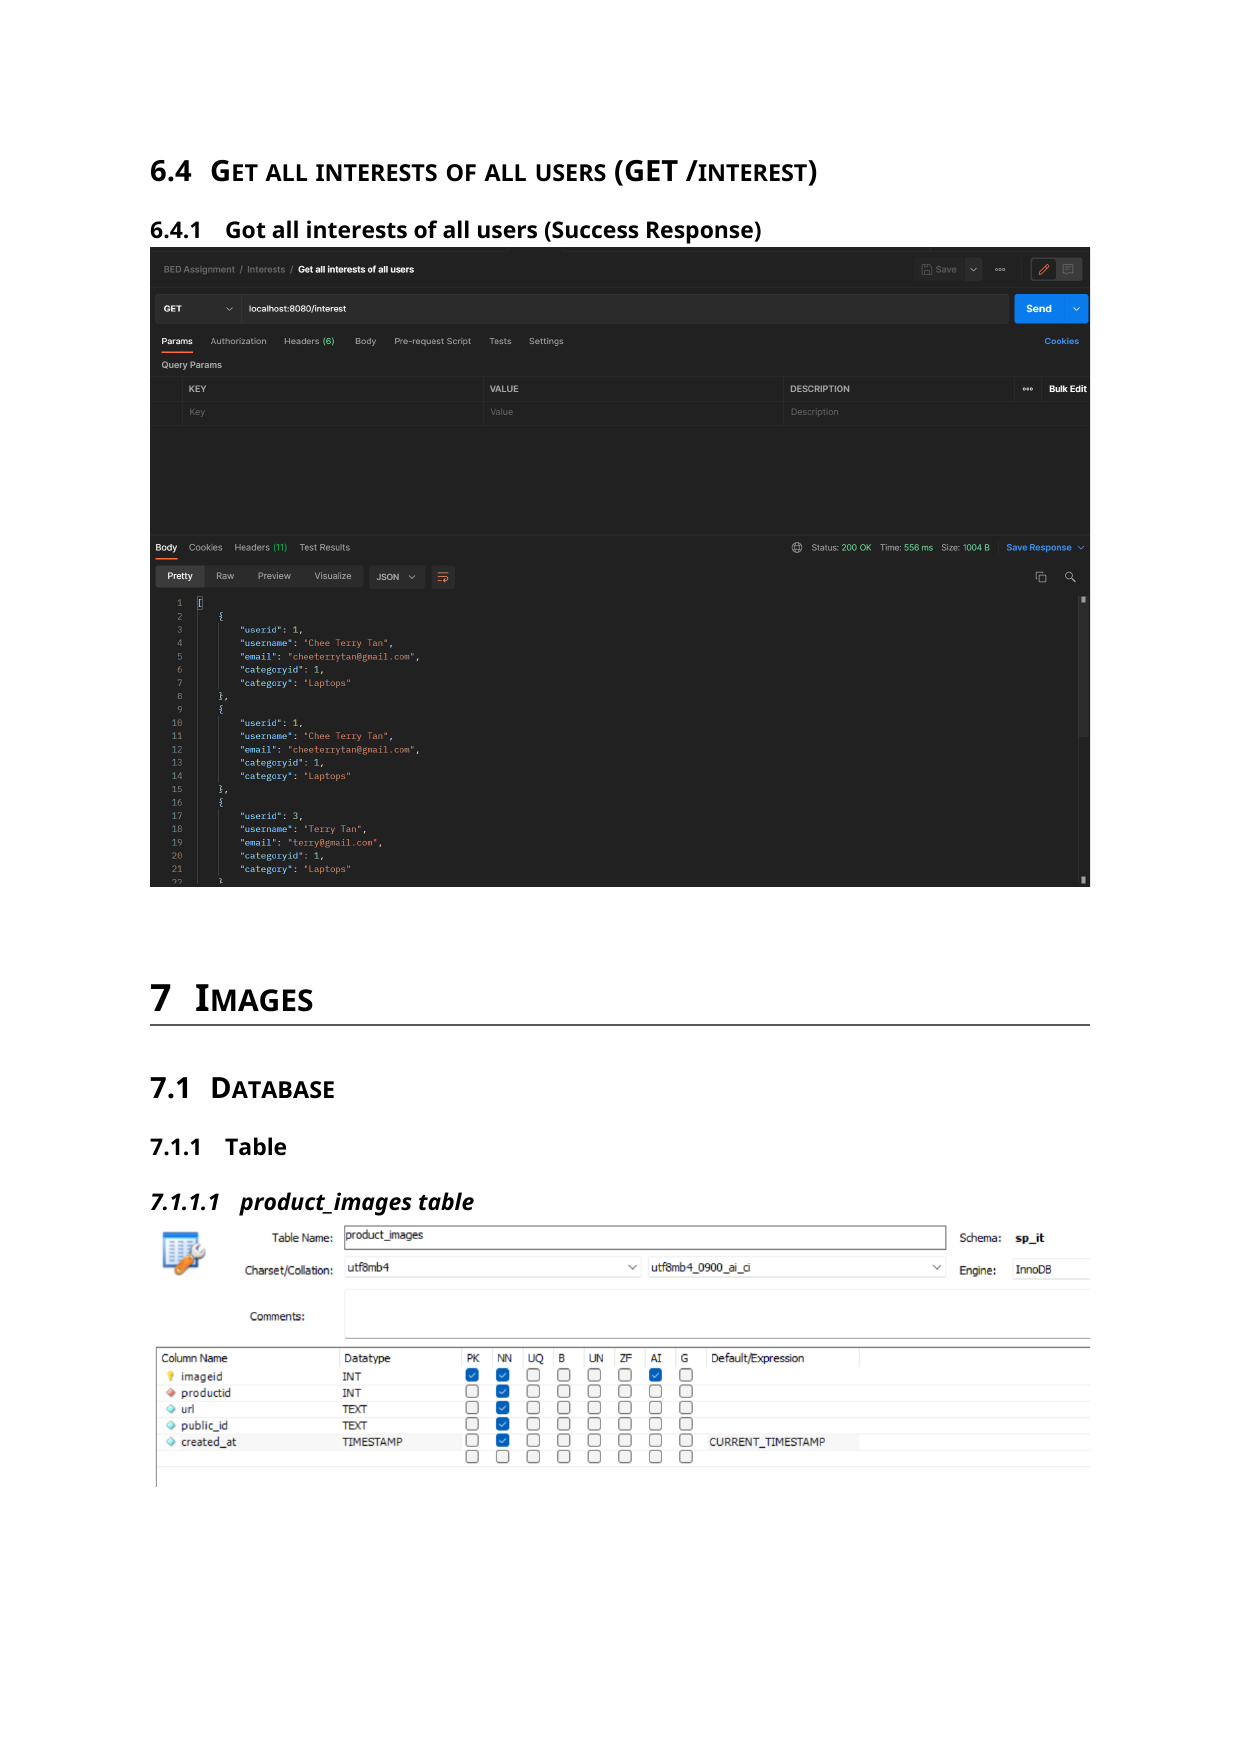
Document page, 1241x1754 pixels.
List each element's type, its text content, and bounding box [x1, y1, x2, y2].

subtitle product_images table [150, 1185, 1090, 1217]
subtitle Table [150, 1131, 1090, 1162]
picture [150, 1219, 1091, 1487]
subtitle Database [150, 1067, 1090, 1107]
picture [150, 247, 1091, 887]
subtitle Got all interests of all users (Success Response) [150, 214, 1090, 245]
subtitle Get all interests of all users (GET /interest) [150, 150, 1090, 190]
subtitle Images [150, 971, 1090, 1024]
